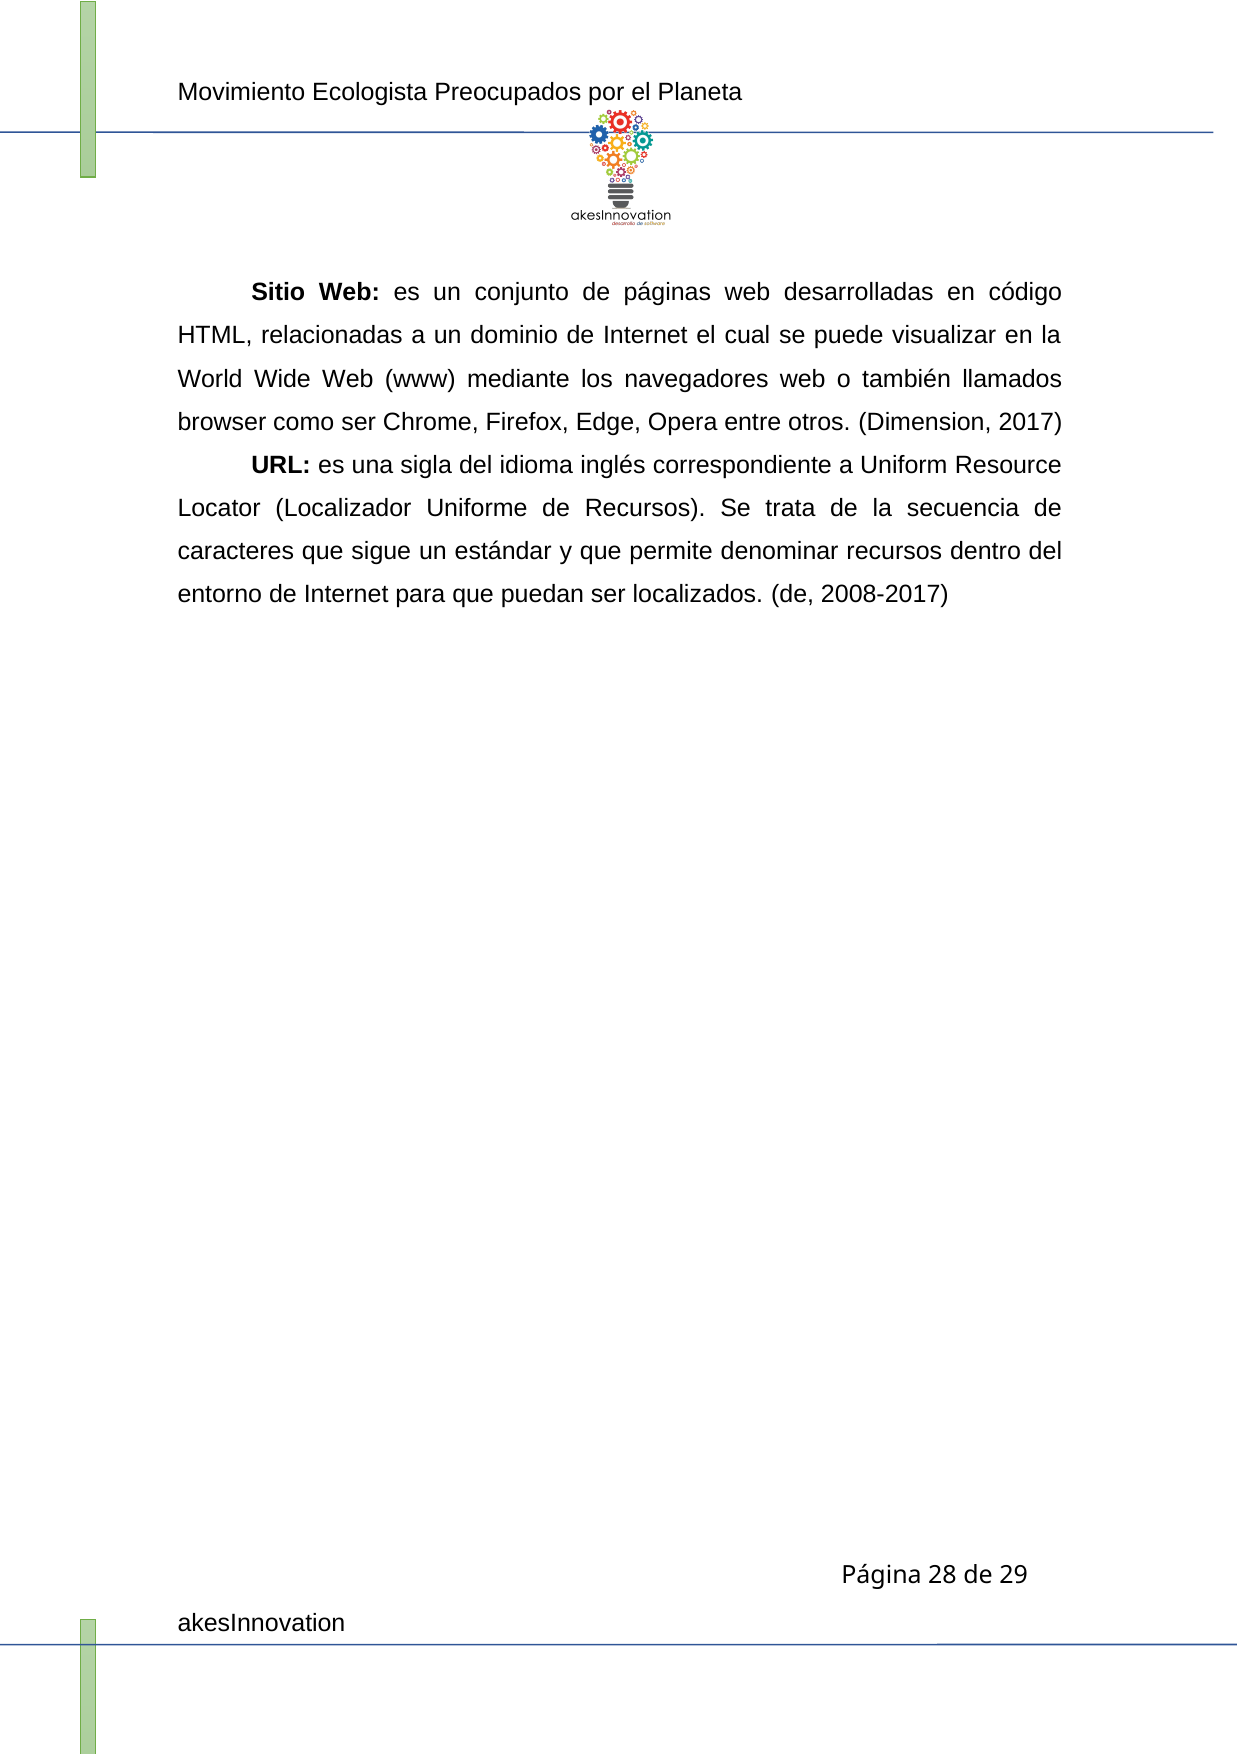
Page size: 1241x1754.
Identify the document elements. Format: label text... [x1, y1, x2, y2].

text URL: es una sigla del idioma inglés correspondiente a Uniform Resource Locator (Localizador Uniforme de Recursos). Se trata de la secuencia de caracteres que sigue un estándar y que permite denominar recursos dentro del entorno de Internet para que puedan ser localizados. [177, 450, 1063, 608]
picture [568, 105, 672, 227]
text Sitio Web: es un conjunto de páginas web desarrolladas en código HTML, relacionadas a un dominio de Internet el cual se puede visualizar en la World Wide Web (www) mediante los navegadores web o también llamados browser como ser Chrome, Firefox, Edge, Opera entre otros. [177, 277, 1063, 435]
